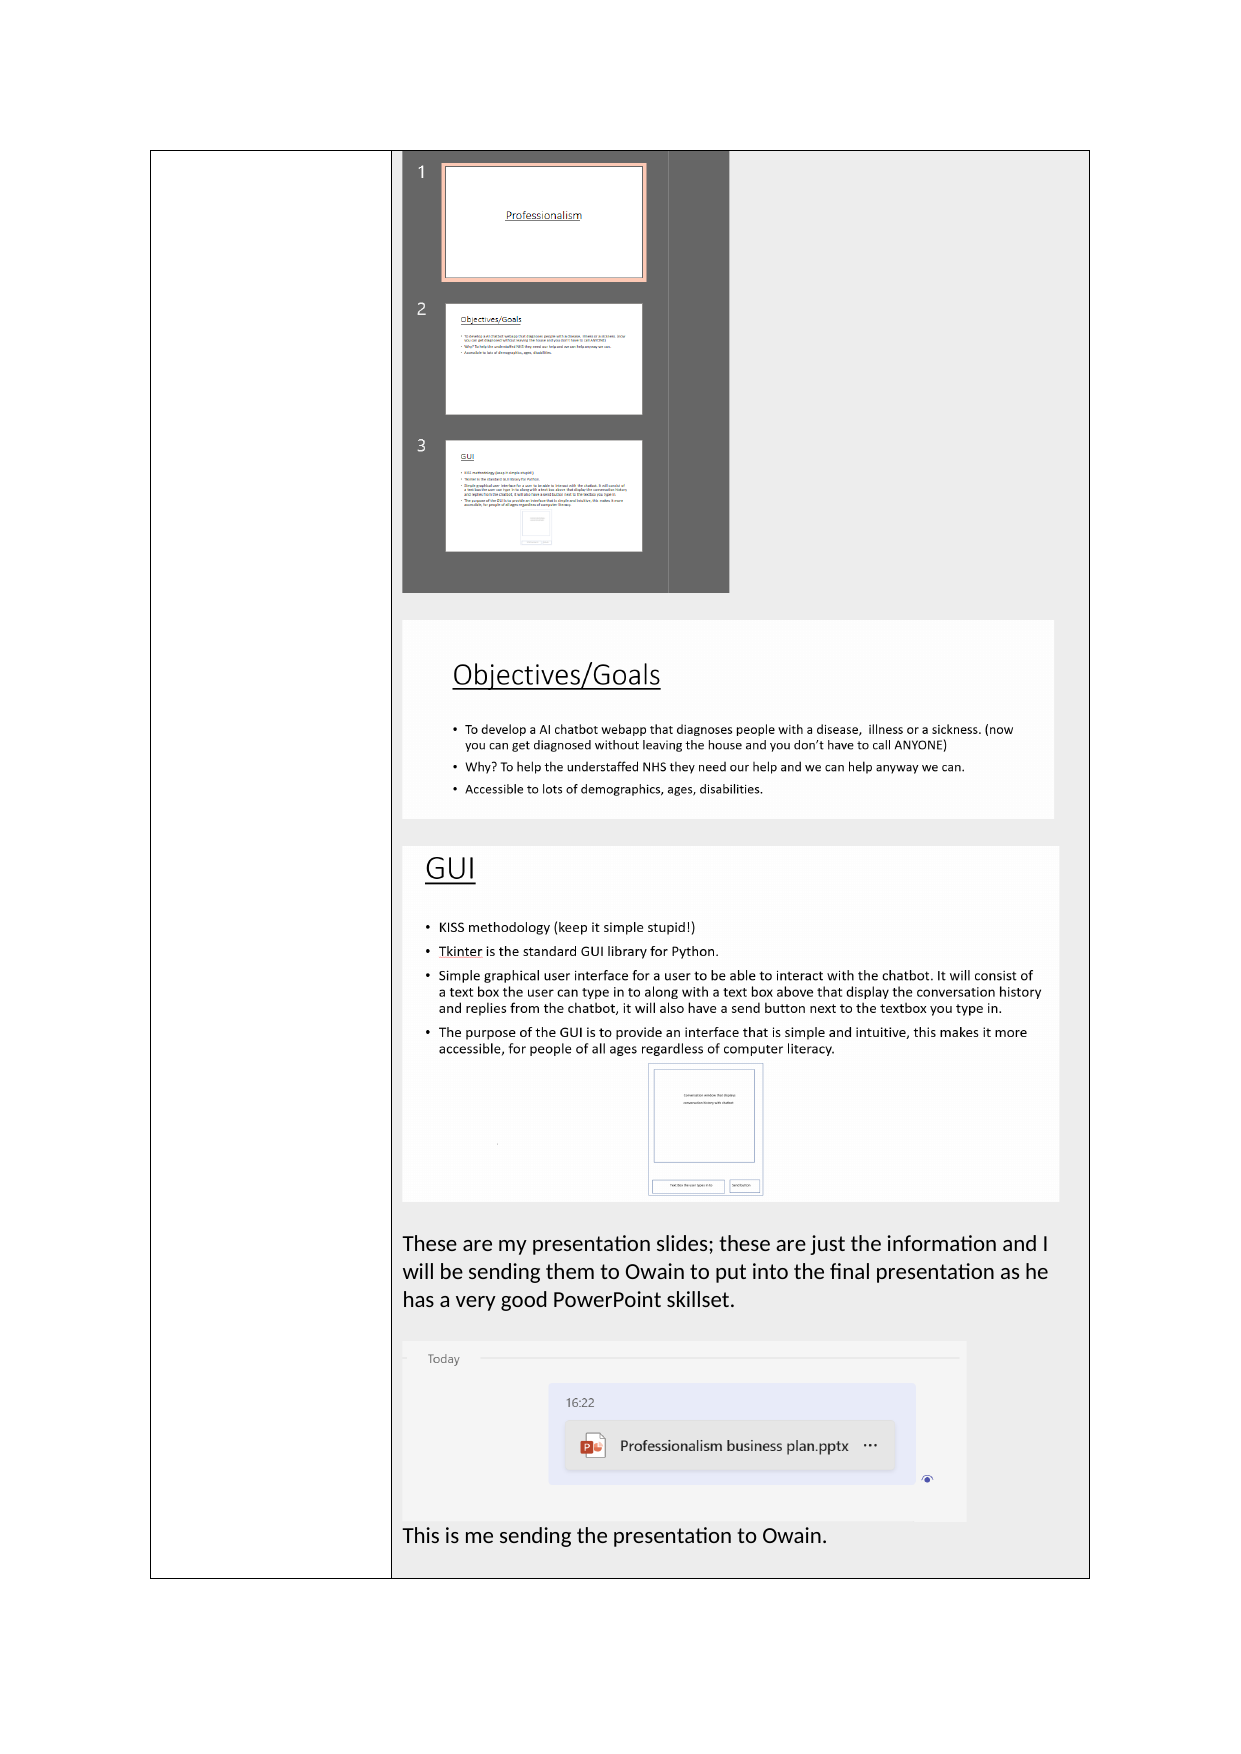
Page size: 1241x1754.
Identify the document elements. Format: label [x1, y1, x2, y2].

picture [402, 1341, 967, 1522]
table_cell [392, 151, 1089, 1578]
table_cell [151, 151, 391, 1578]
picture [402, 620, 1055, 819]
picture [402, 846, 1060, 1202]
picture [402, 151, 730, 593]
